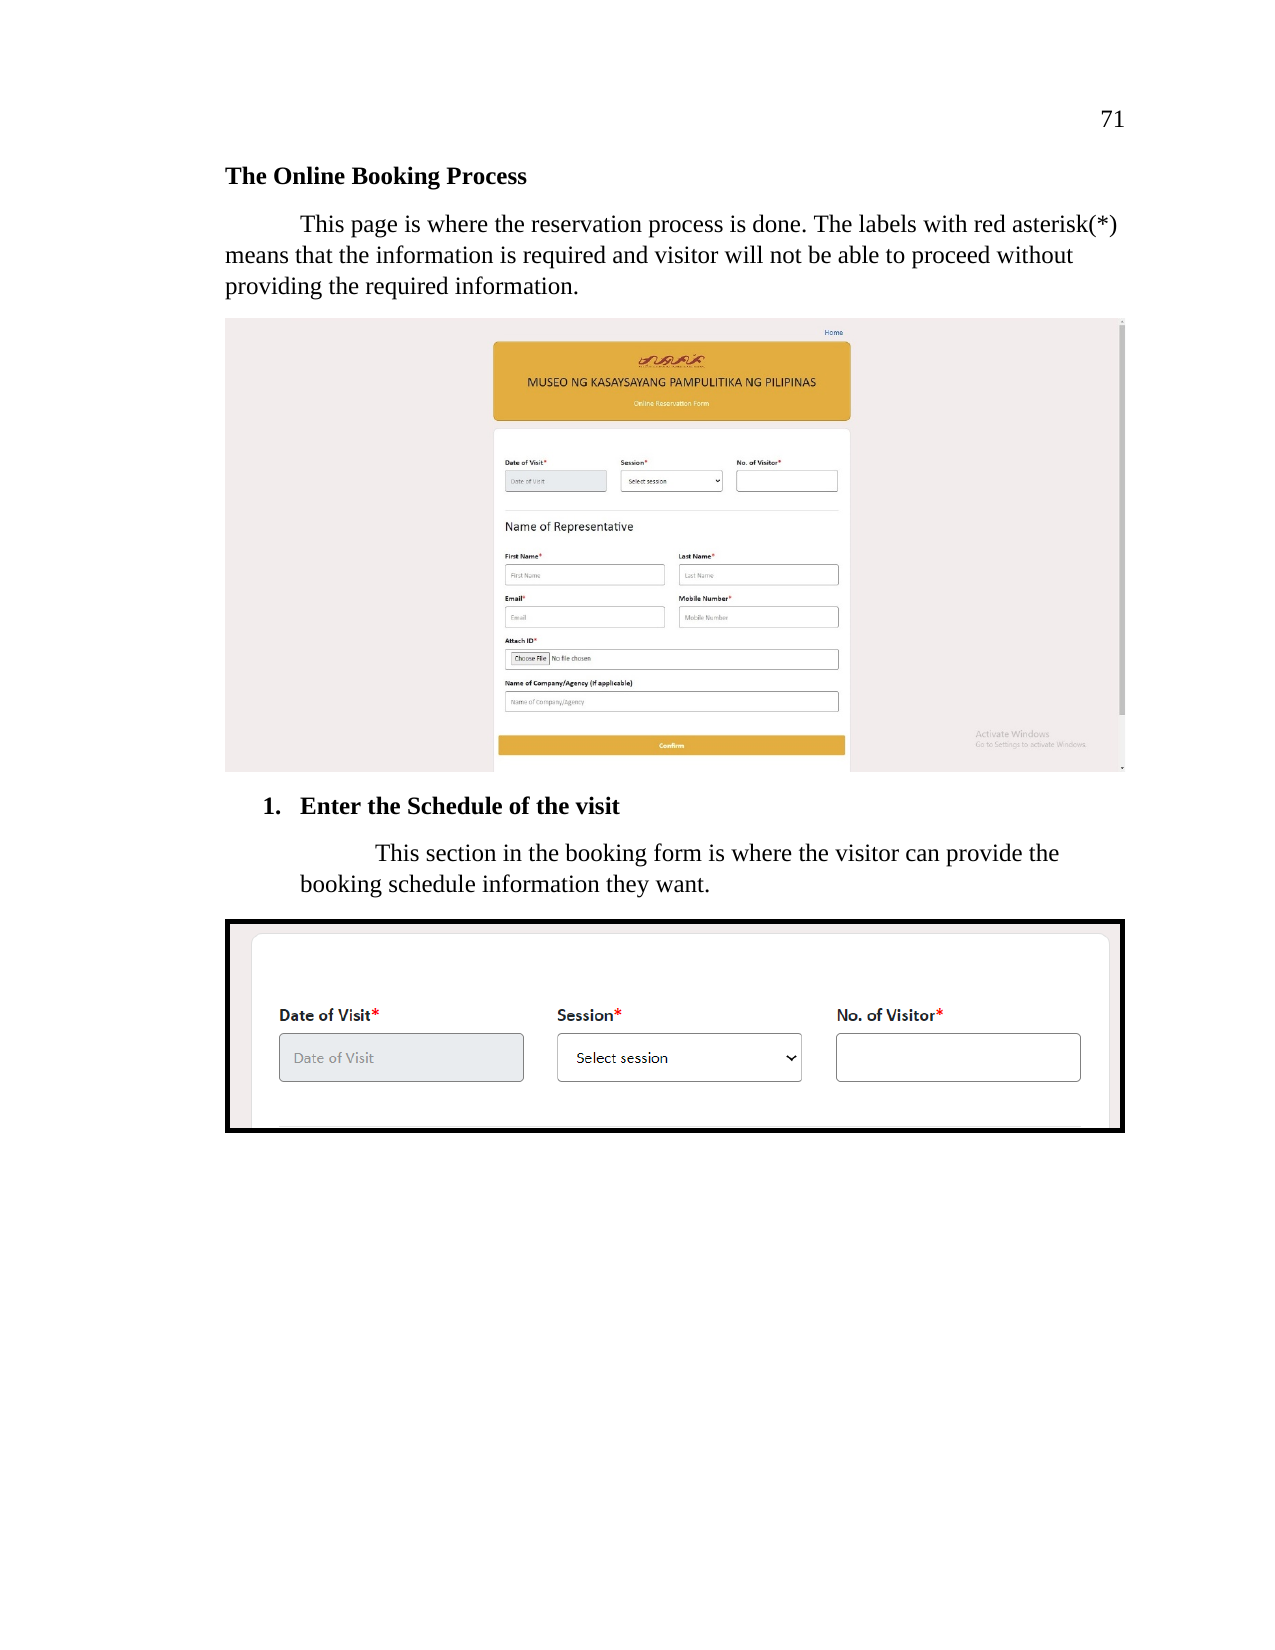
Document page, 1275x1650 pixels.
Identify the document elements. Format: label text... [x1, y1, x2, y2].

picture [230, 924, 1120, 1128]
list Enter the Schedule of the visit [262, 791, 1125, 819]
picture [225, 318, 1125, 772]
text This page is where the reservation process is done. The labels with red asterisk(*) means that the information is required and visitor will not be able to proceed without providing the required information. [225, 209, 1125, 300]
text The Online Booking Process [225, 161, 1125, 190]
text This section in the booking form is where the visitor can provide the booking schedule information they want. [300, 838, 1125, 898]
